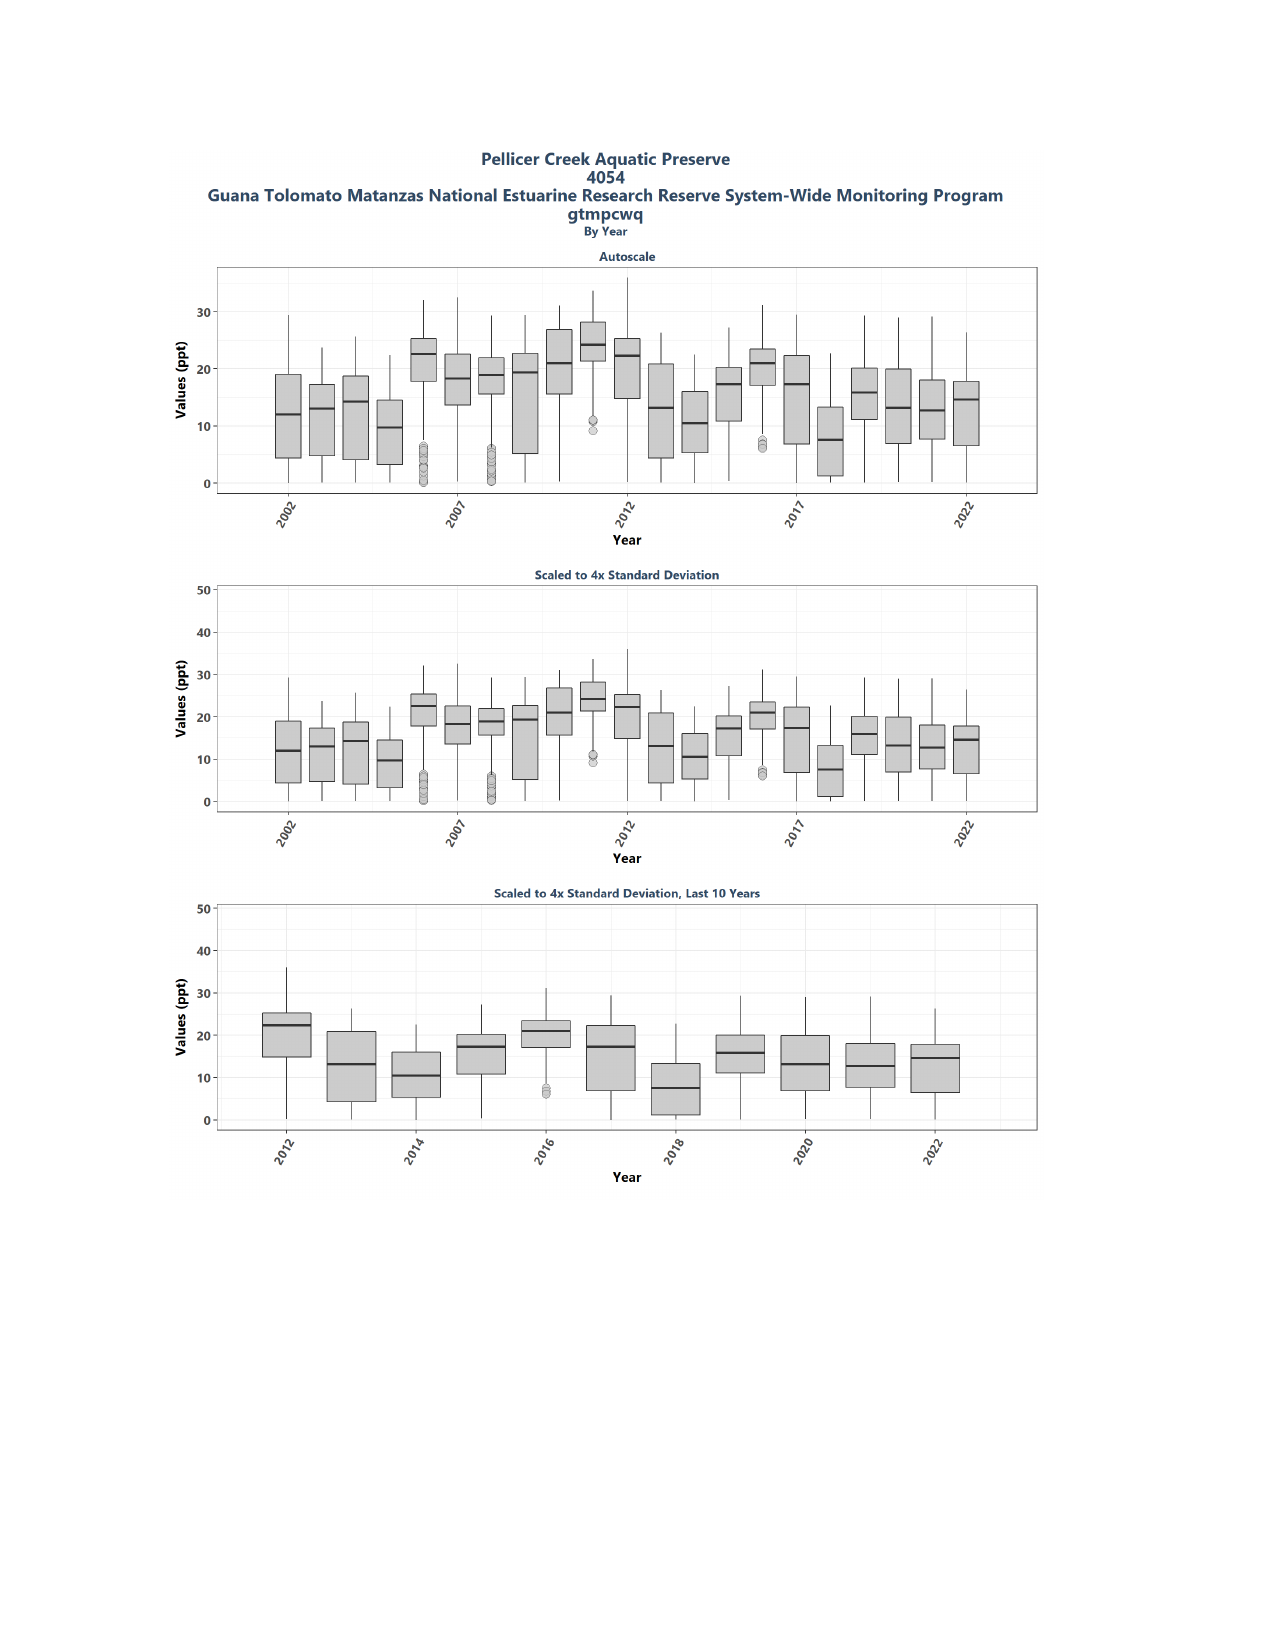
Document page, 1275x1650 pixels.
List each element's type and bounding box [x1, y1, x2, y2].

picture [168, 150, 1044, 1200]
